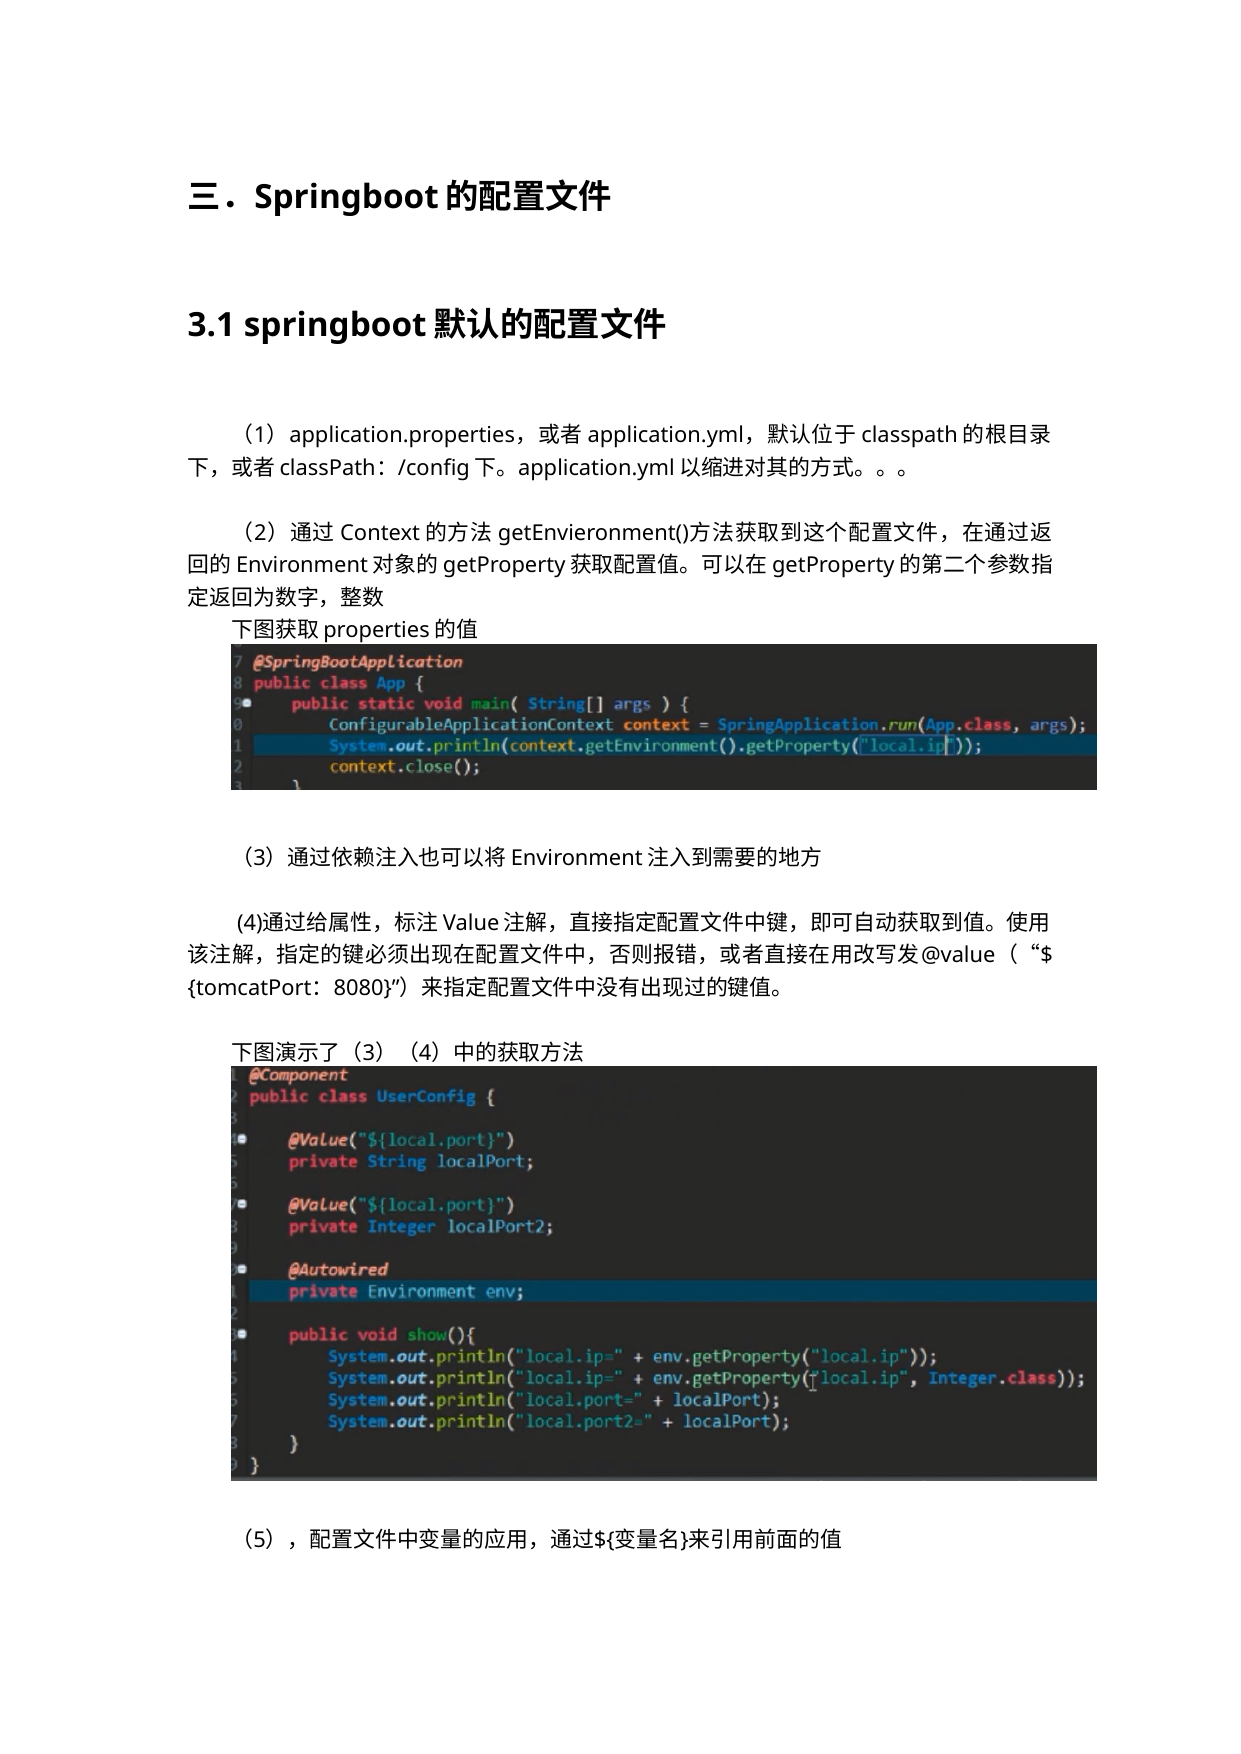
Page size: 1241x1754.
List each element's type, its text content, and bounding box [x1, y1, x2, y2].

text （5），配置文件中变量的应用，通过${变量名}来引用前面的值 [187, 1522, 1053, 1554]
picture [231, 644, 1097, 790]
picture [231, 1066, 1097, 1481]
text 下图演示了（3）（4）中的获取方法 [187, 1034, 1053, 1067]
text (4)通过给属性，标注Value注解，直接指定配置文件中键，即可自动获取到值。使用该注解，指定的键必须出现在配置文件中，否则报错，或者直接在用改写发@value（“${tomcatPort：8080}”）来指定配置文件中没有出现过的键值。 [187, 904, 1053, 1002]
text 下图获取properties的值 [187, 612, 1053, 644]
picture [408, 1288, 425, 1298]
subtitle 3.1 springboot默认的配置文件 [187, 289, 1053, 354]
picture [368, 1285, 376, 1298]
picture [399, 1285, 406, 1298]
text （2）通过Context的方法getEnvieronment()方法获取到这个配置文件，在通过返回的Environment对象的getProperty获取配置值。可以在getProperty的第二个参数指定返回为数字，整数 [187, 514, 1053, 612]
text （1）application.properties，或者application.yml，默认位于classpath的根目录下，或者classPath：/config下。application.yml以缩进对其的方式。。。 [187, 417, 1053, 482]
picture [481, 1291, 494, 1298]
text （3）通过依赖注入也可以将Environment注入到需要的地方 [187, 839, 1053, 872]
subtitle 三．Springboot的配置文件 [187, 162, 1053, 227]
picture [490, 1288, 505, 1298]
